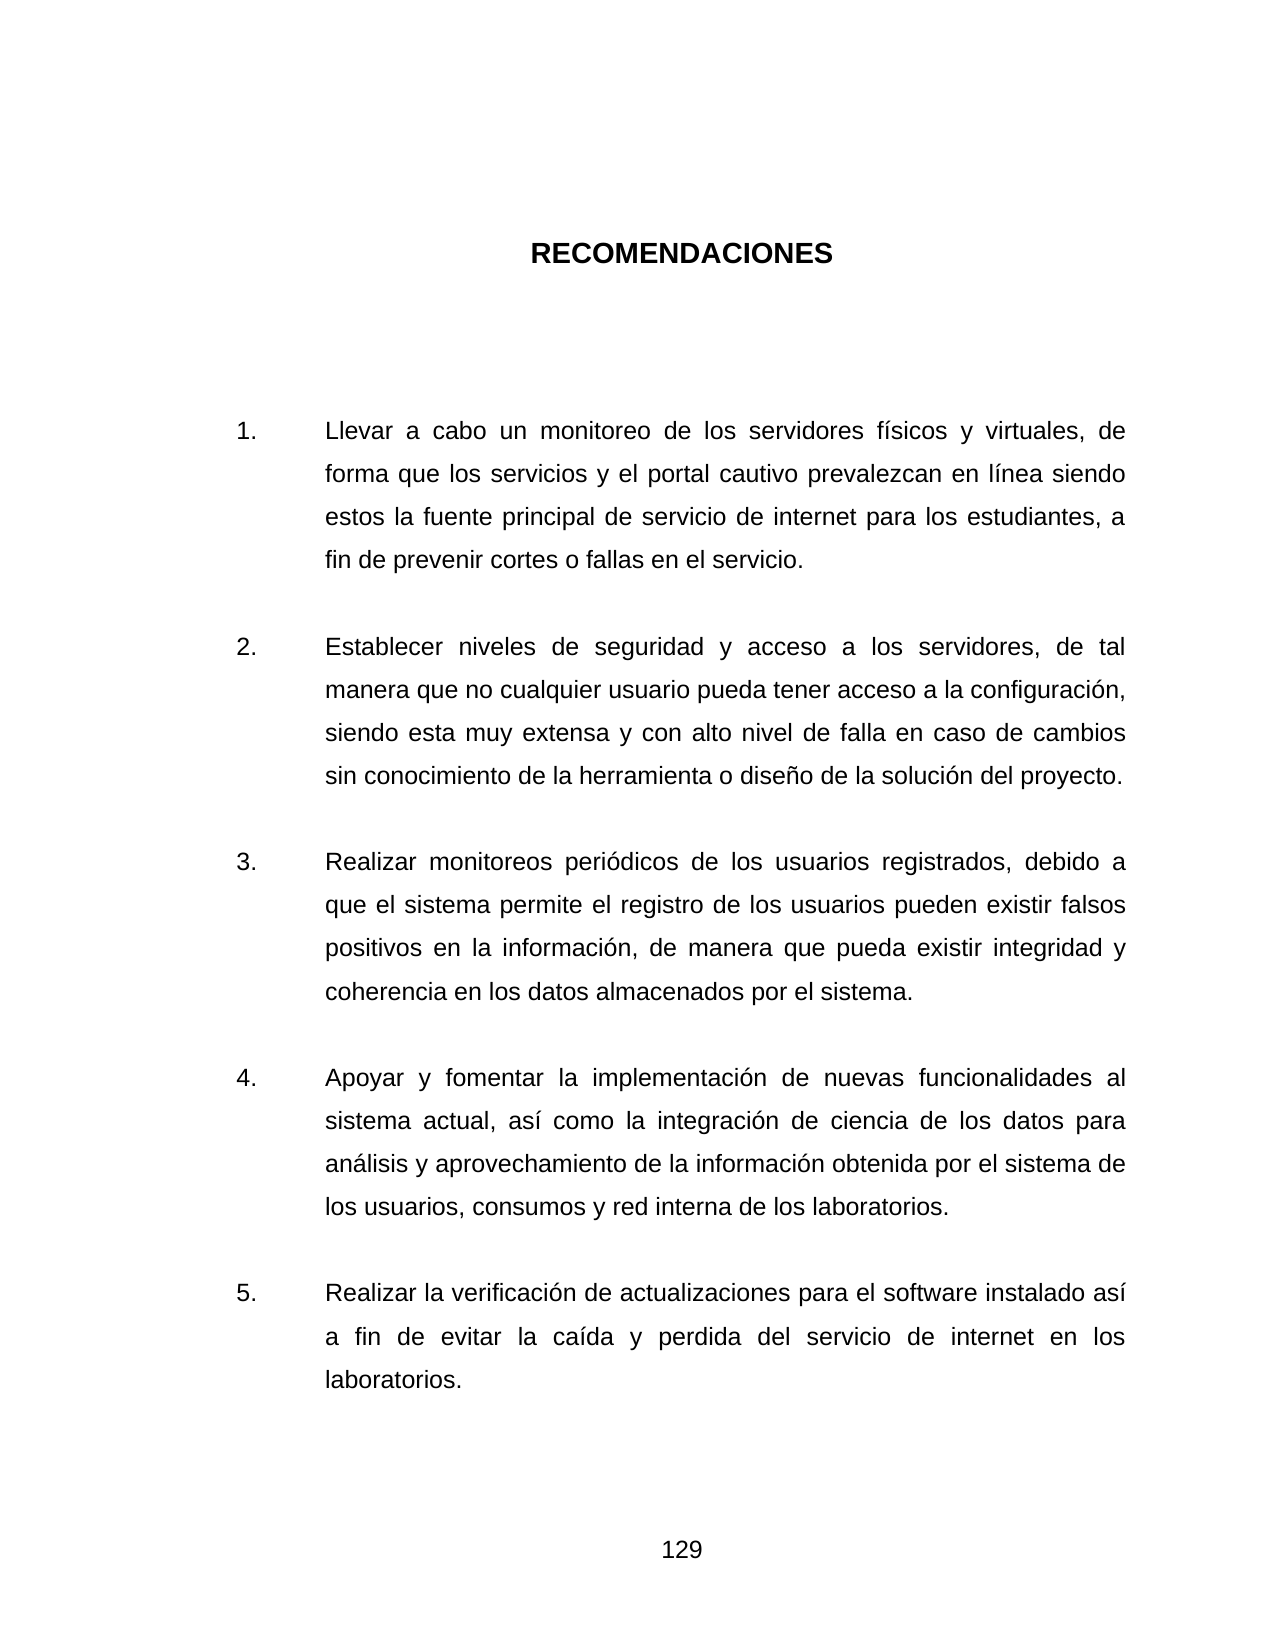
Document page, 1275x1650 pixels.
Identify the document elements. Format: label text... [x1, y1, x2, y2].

text Realizar la verificación de actualizaciones para el software instalado así a fin de evitar la caída y perdida del servicio de internet en los laboratorios. [236, 1278, 1127, 1393]
text Realizar monitoreos periódicos de los usuarios registrados, debido a que el sistema permite el registro de los usuarios pueden existir falsos positivos en la información, de manera que pueda existir integridad y coherencia en los datos almacenados por el sistema. [236, 847, 1127, 1005]
text Apoyar y fomentar la implementación de nuevas funcionalidades al sistema actual, así como la integración de ciencia de los datos para análisis y aprovechamiento de la información obtenida por el sistema de los usuarios, consumos y red interna de los laboratorios. [236, 1063, 1127, 1221]
text Recomendaciones [236, 236, 1127, 270]
text Llevar a cabo un monitoreo de los servidores físicos y virtuales, de forma que los servicios y el portal cautivo prevalezcan en línea siendo estos la fuente principal de servicio de internet para los estudiantes, a fin de prevenir cortes o fallas en el servicio. [236, 416, 1127, 574]
text Establecer niveles de seguridad y acceso a los servidores, de tal manera que no cualquier usuario pueda tener acceso a la configuración, siendo esta muy extensa y con alto nivel de falla en caso de cambios sin conocimiento de la herramienta o diseño de la solución del proyecto. [236, 632, 1127, 790]
